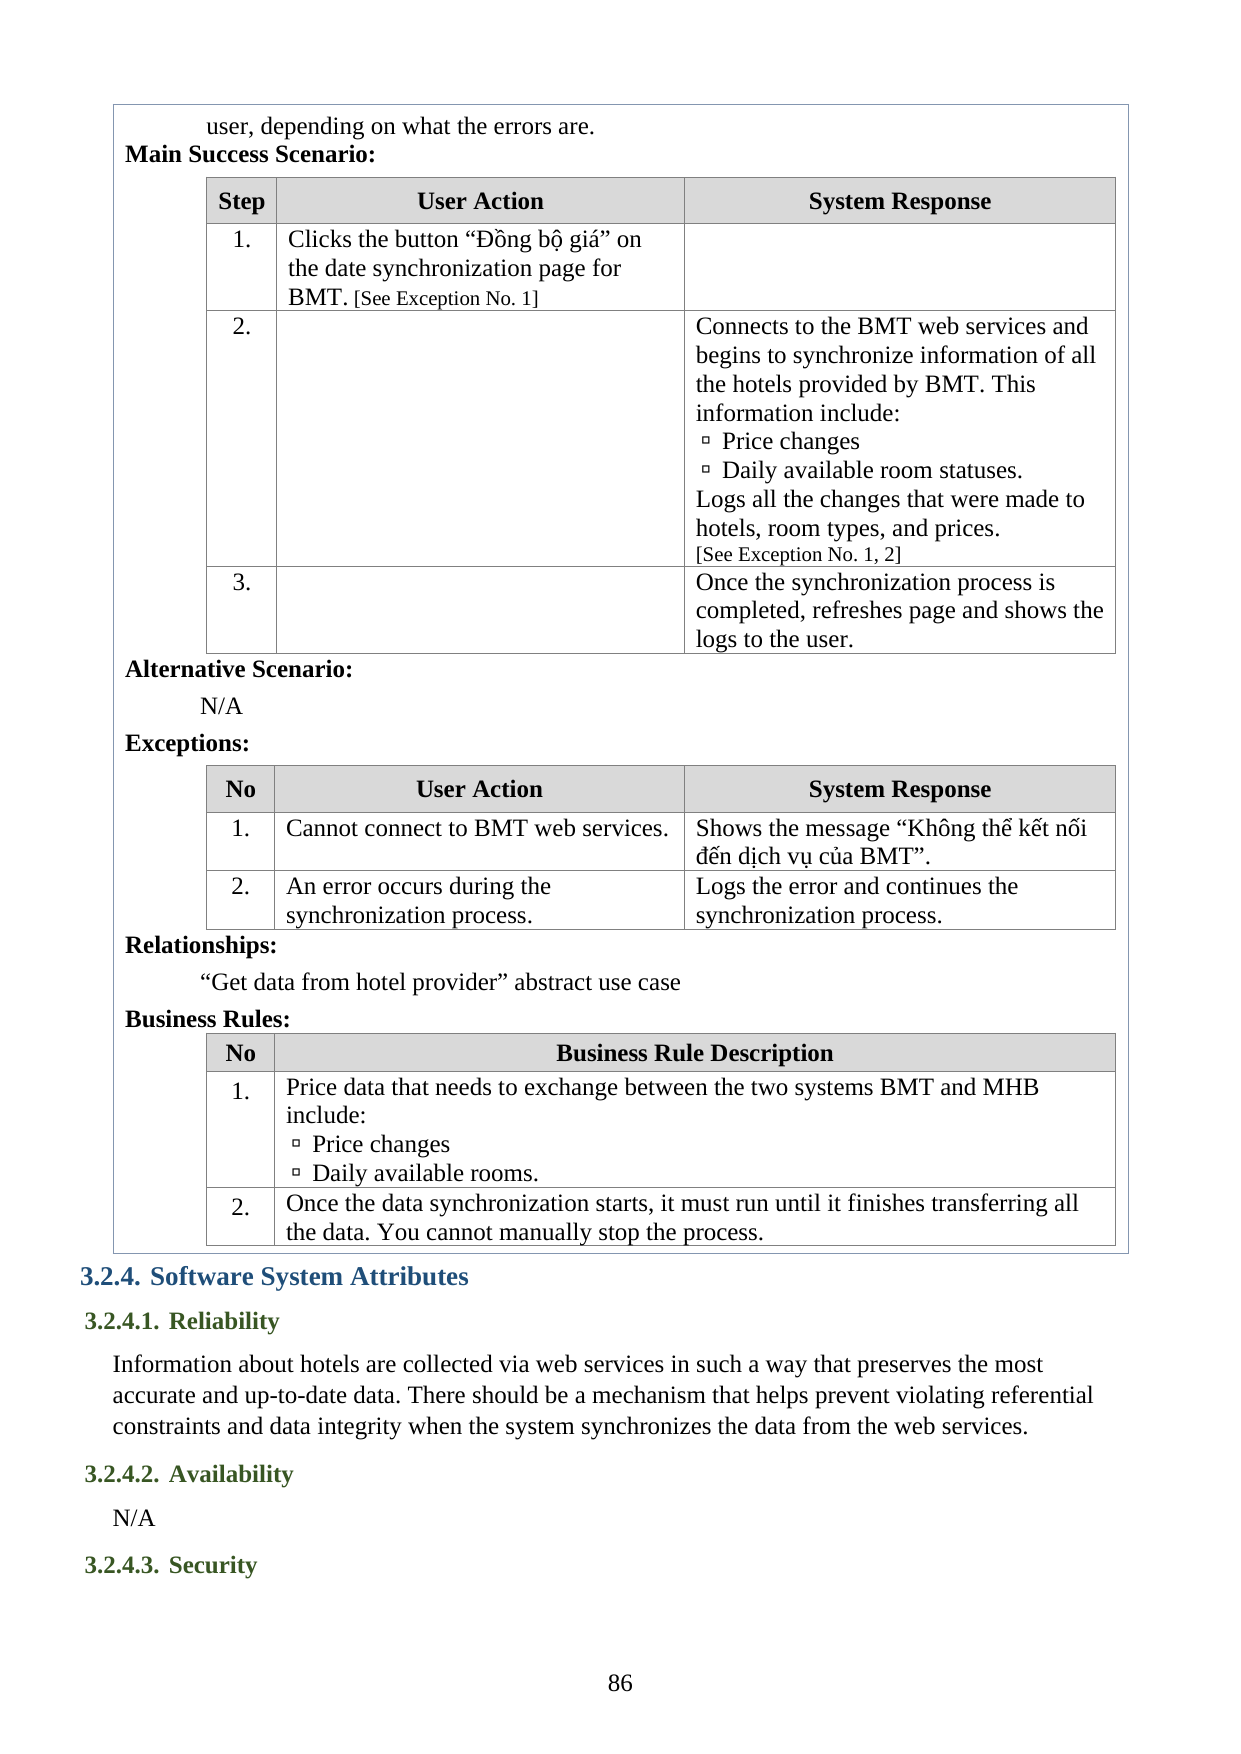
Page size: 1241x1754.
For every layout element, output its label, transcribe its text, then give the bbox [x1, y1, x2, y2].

text N/A [112, 1503, 1128, 1531]
subtitle Software System Attributes [141, 1260, 1128, 1291]
text Information about hotels are collected via web services in such a way that preserves the most accurate and up-to-date data. There should be a mechanism that helps prevent violating referential constraints and data integrity when the system synchronizes the data from the web services. [112, 1349, 1128, 1440]
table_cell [114, 105, 1128, 1252]
subtitle Availability [159, 1459, 1128, 1488]
subtitle Security [159, 1550, 1128, 1579]
subtitle Reliability [159, 1306, 1128, 1334]
